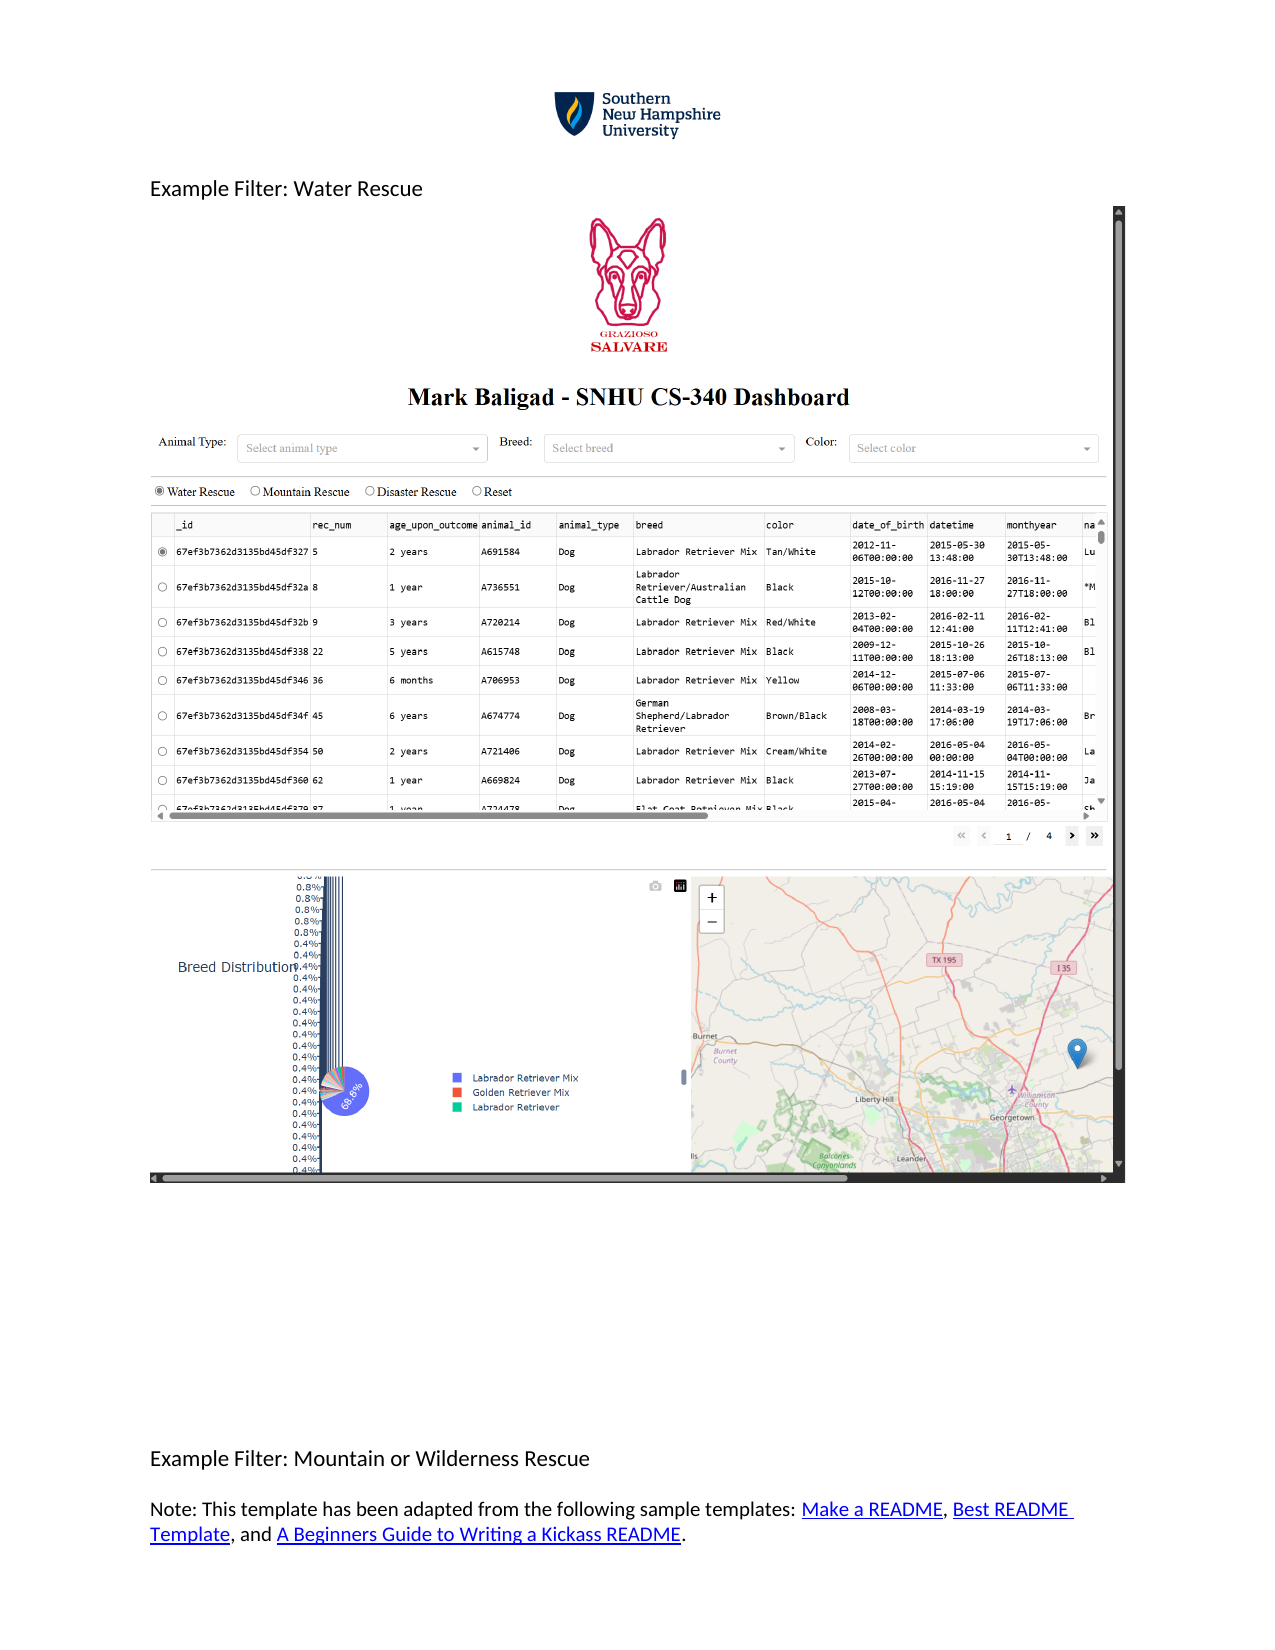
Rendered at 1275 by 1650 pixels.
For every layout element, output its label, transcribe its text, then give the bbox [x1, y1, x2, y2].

picture [546, 75, 729, 154]
text Example Filter: Water Rescue [150, 174, 1125, 202]
text Example Filter: Mountain or Wilderness Rescue [150, 1444, 1125, 1472]
picture [150, 206, 1125, 1183]
